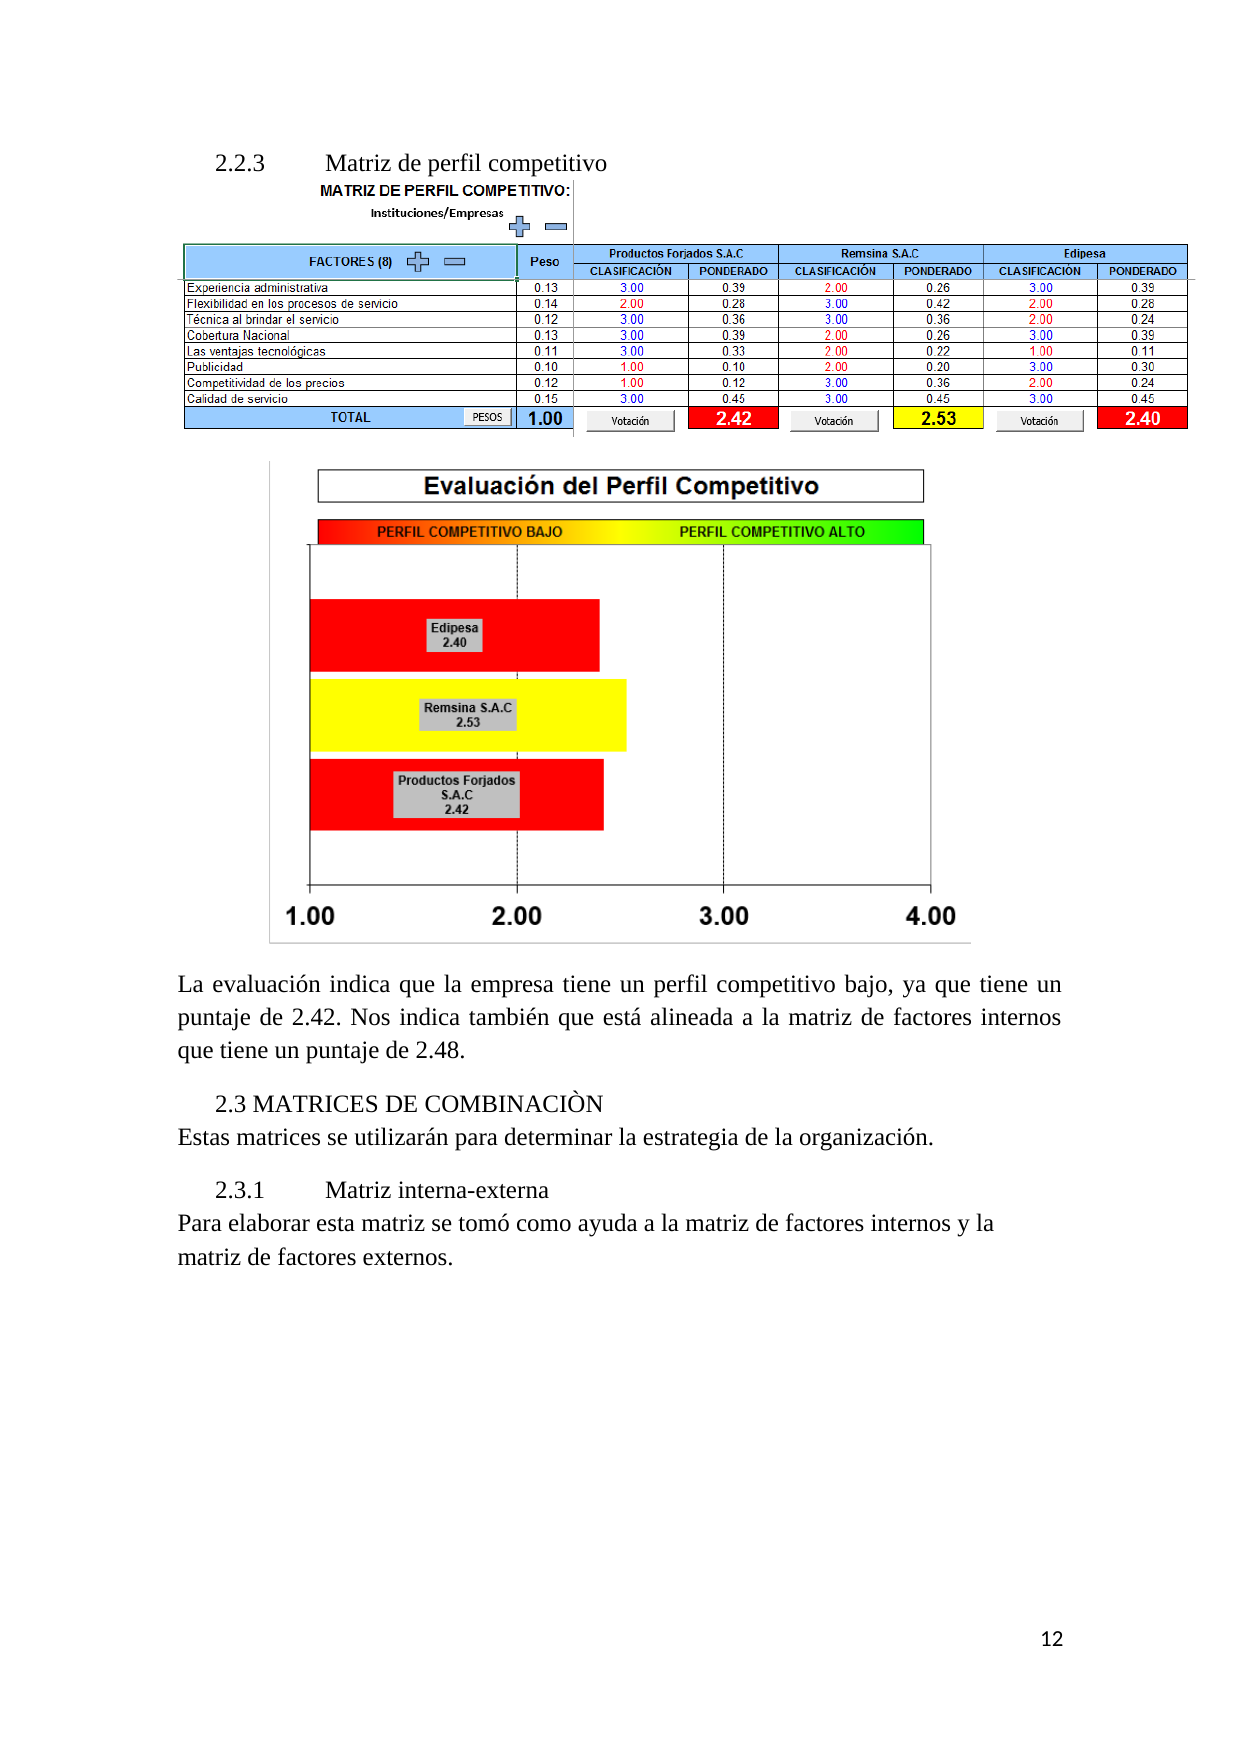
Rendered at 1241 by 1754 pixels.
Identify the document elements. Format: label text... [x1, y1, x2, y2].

picture [177, 180, 1196, 437]
subtitle Matriz de perfil competitivo [215, 148, 1063, 176]
picture [269, 461, 971, 944]
subtitle Matriz interna-externa [215, 1176, 1063, 1204]
text Para elaborar esta matriz se tomó como ayuda a la matriz de factores internos y la matriz de factores externos. [177, 1208, 1063, 1270]
subtitle MATRICES DE COMBINACIÒN [215, 1089, 1063, 1117]
text La evaluación indica que la empresa tiene un perfil competitivo bajo, ya que tiene un puntaje de 2.42. Nos indica también que está alineada a la matriz de factores internos que tiene un puntaje de 2.48. [177, 969, 1063, 1063]
text Estas matrices se utilizarán para determinar la estrategia de la organización. [177, 1122, 1063, 1150]
